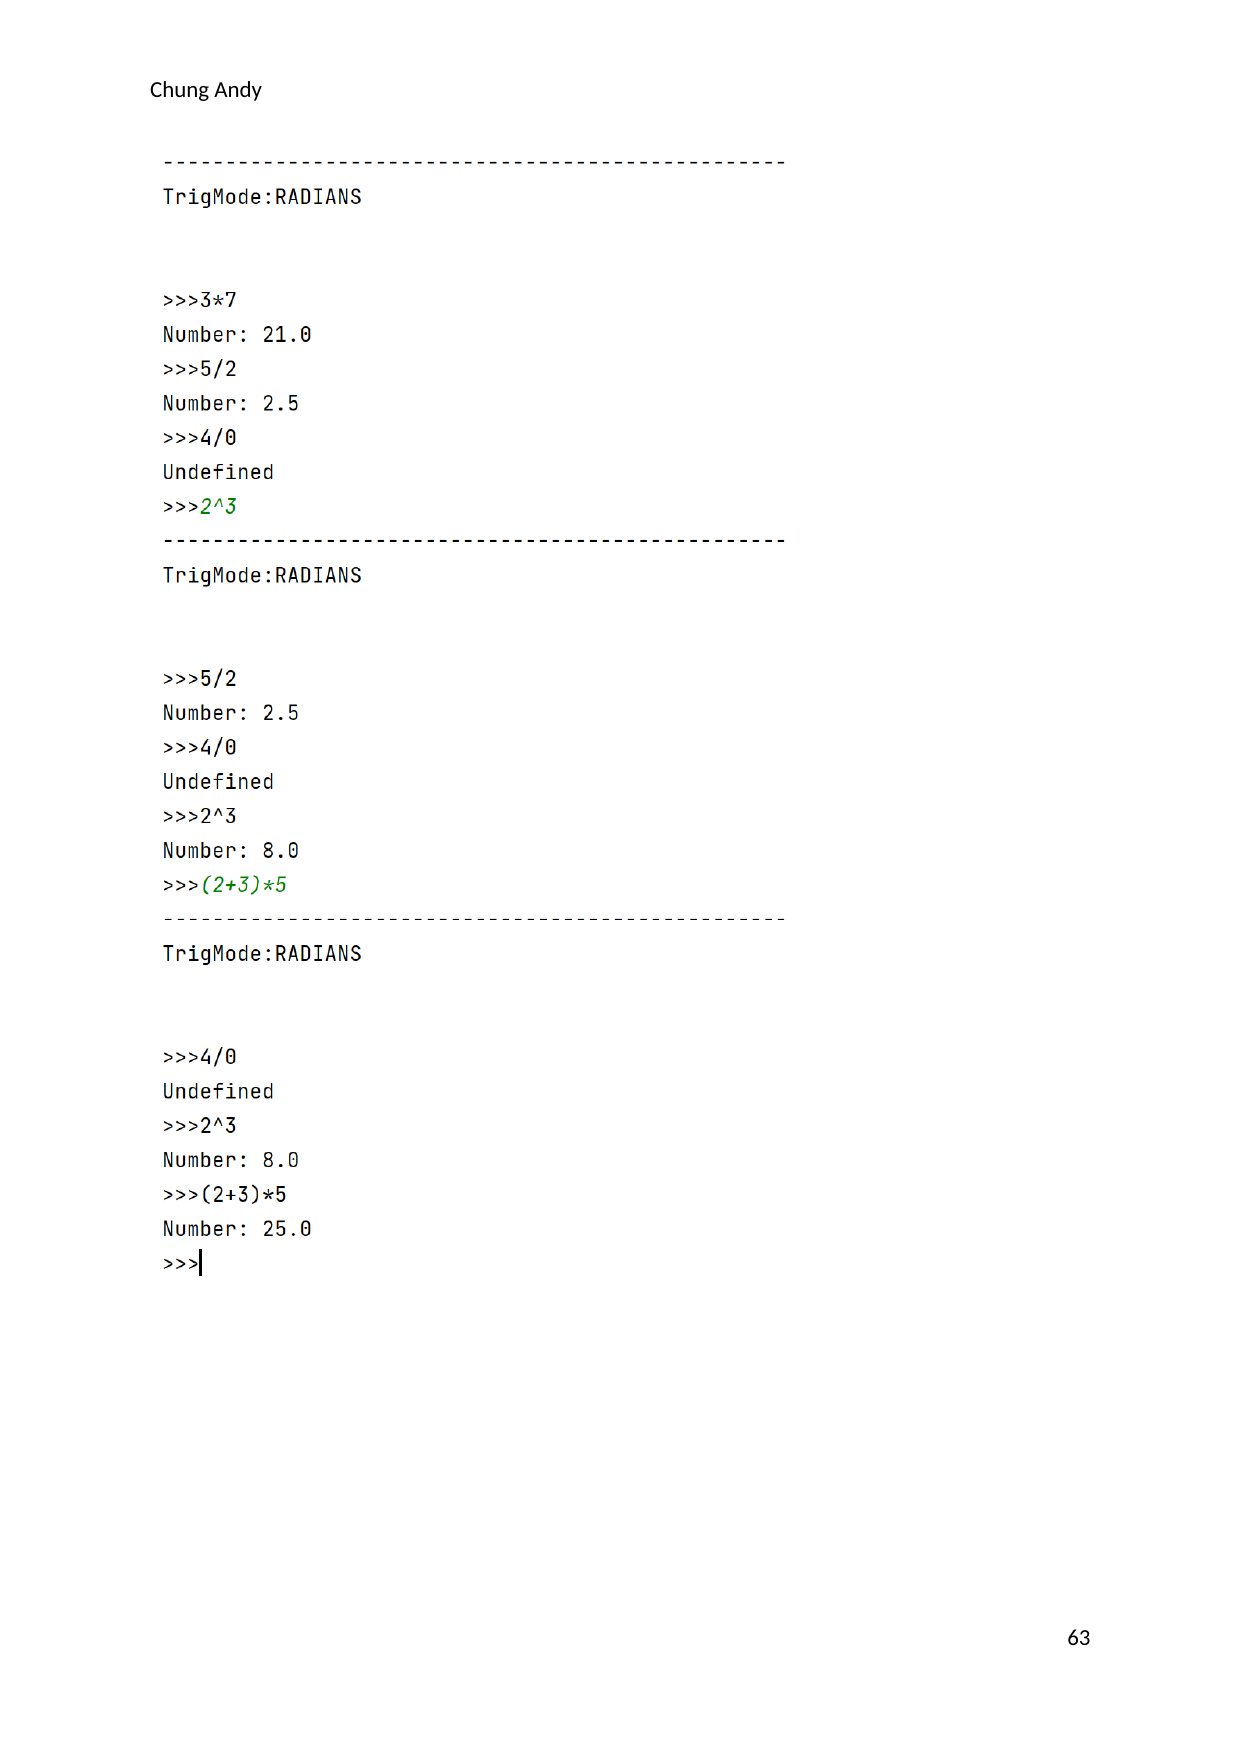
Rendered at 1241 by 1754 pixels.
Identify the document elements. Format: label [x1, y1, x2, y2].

picture [150, 150, 801, 1276]
